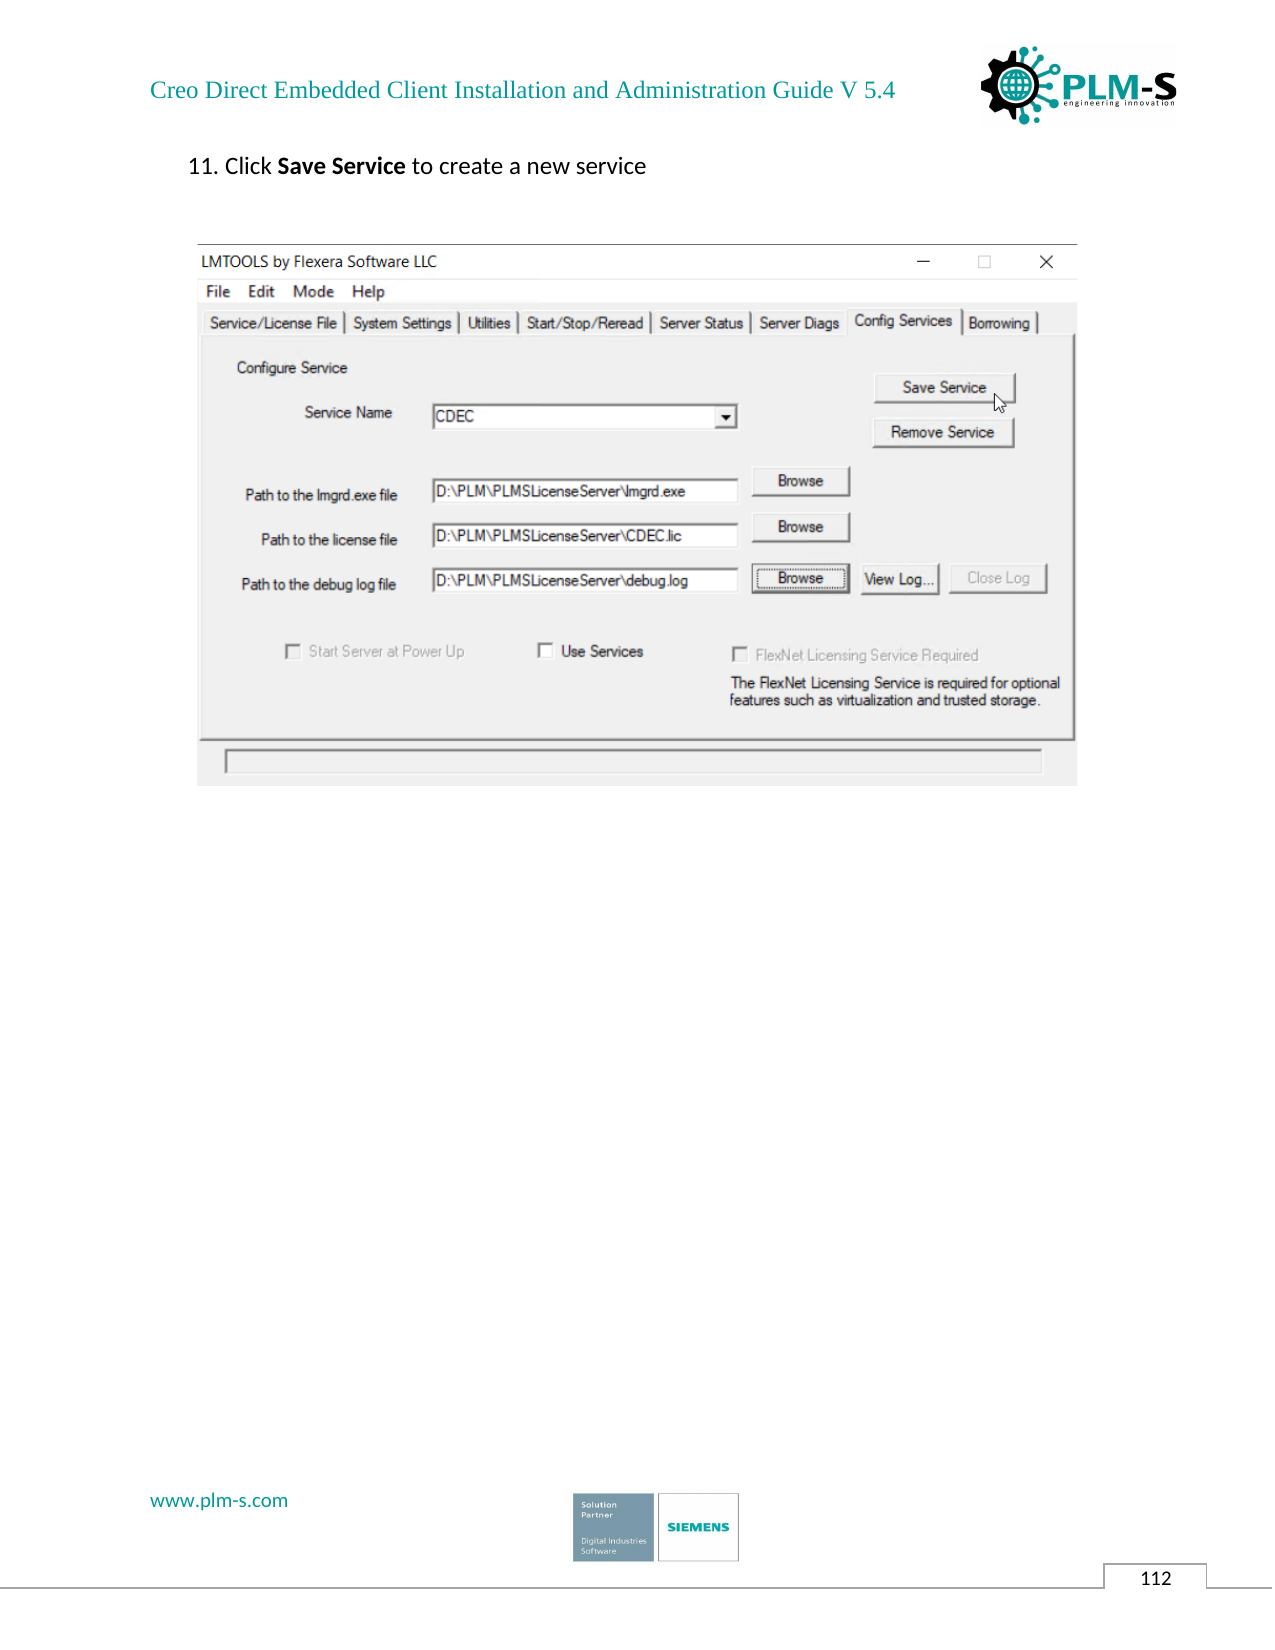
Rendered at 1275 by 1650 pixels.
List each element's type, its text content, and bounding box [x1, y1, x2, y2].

list Click Save Service to create a new service [187, 150, 1125, 181]
picture [980, 43, 1177, 128]
picture [197, 244, 1078, 786]
